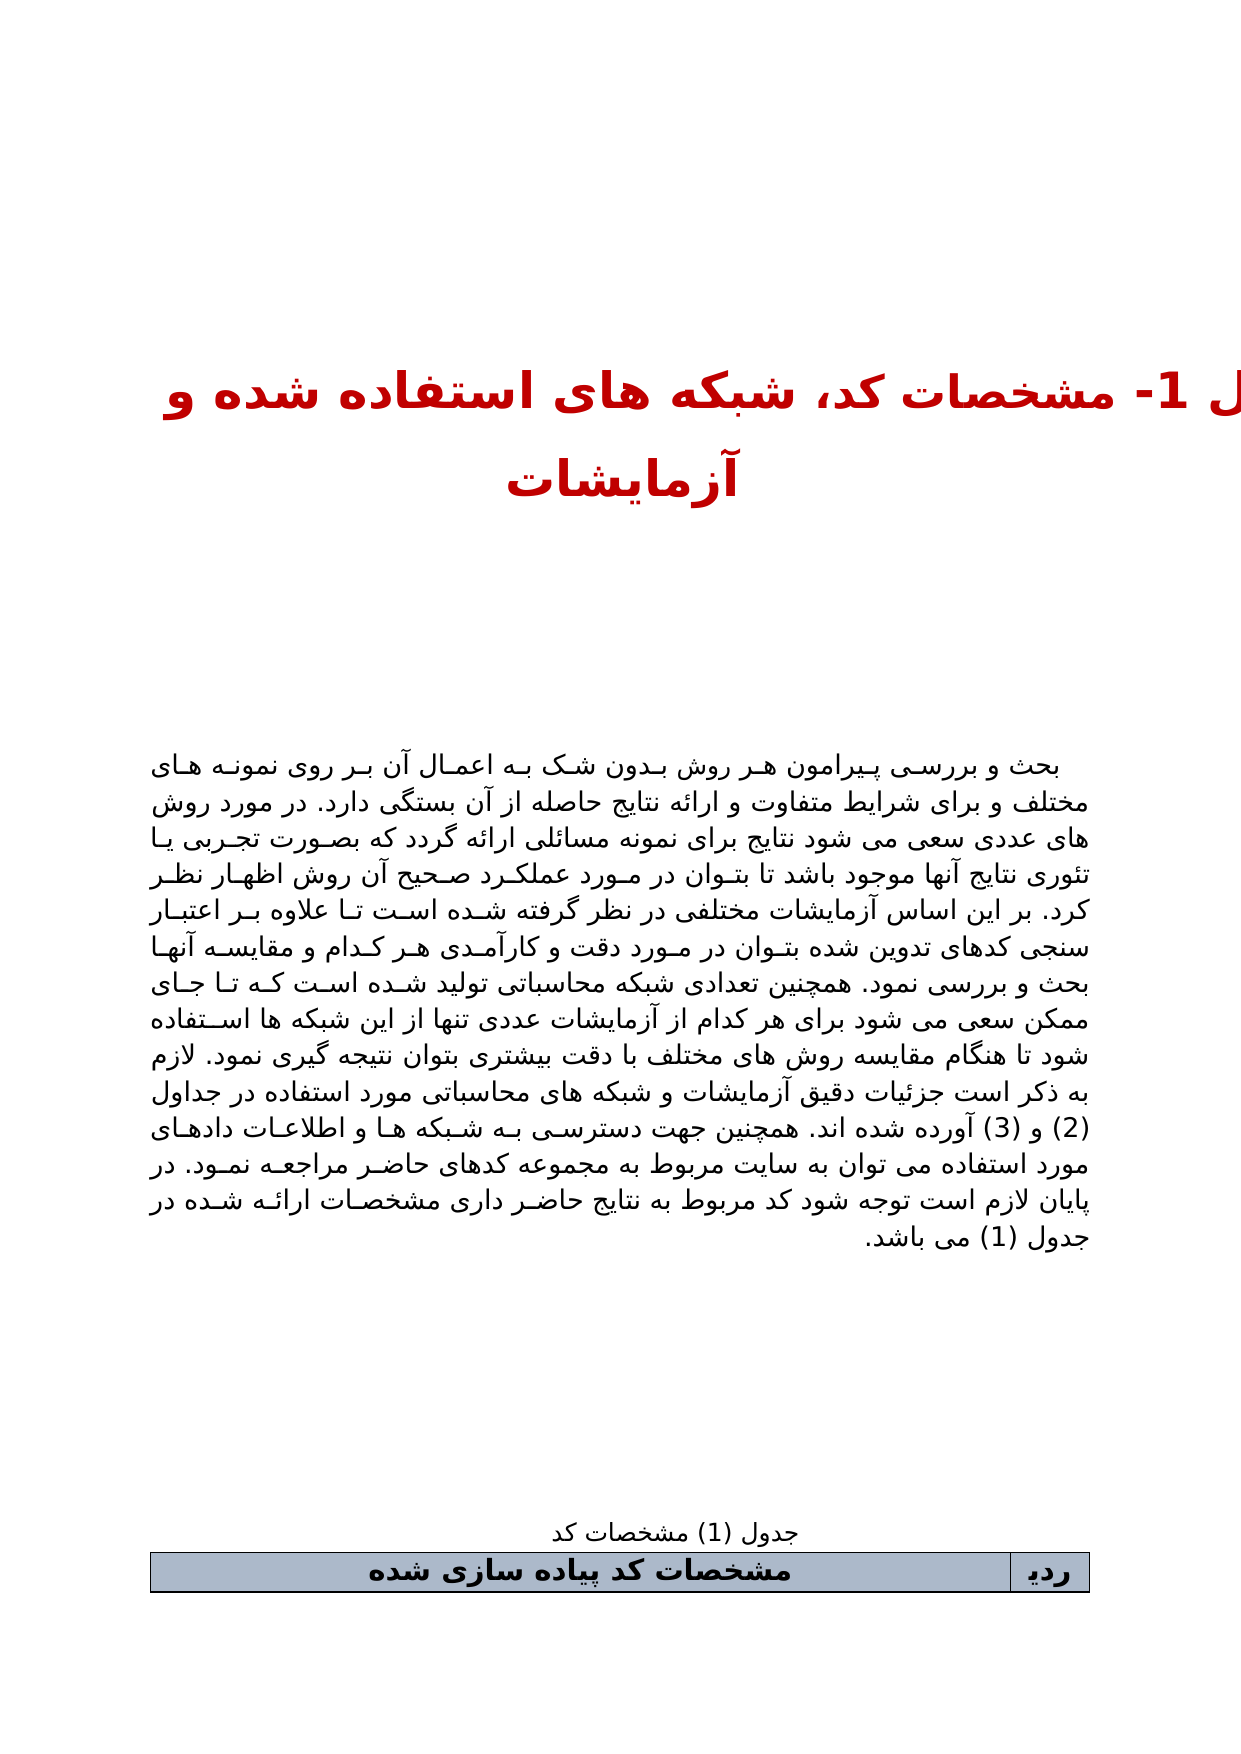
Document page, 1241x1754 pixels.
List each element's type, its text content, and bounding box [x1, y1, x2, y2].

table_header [151, 1553, 1010, 1591]
text بحث و بررسی پیرامون هر روش بدون شک به اعمال آن بر روی نمونه های مختلف و برای شرایط متفاوت و ارائه نتایج حاصله از آن بستگی دارد. در مورد روش های عددی سعی می شود نتایج برای نمونه مسائلی ارائه گردد که بصورت تجربی یا تئوری نتایج آنها موجود باشد تا بتوان در مورد عملکرد صحیح آن روش اظهار نظر کرد. بر این اساس آزمایشات مختلفی در نظر گرفته شده است تا علاوه بر اعتبار سنجی کدهای تدوین شده بتوان در مورد دقت و کارآمدی هر کدام و مقایسه آنها بحث و بررسی نمود. همچنین تعدادی شبکه محاسباتی تولید شده است که تا جای ممکن سعی می شود برای هر کدام از آزمایشات عددی تنها از این شبکه ها استفاده شود تا هنگام مقایسه روش های مختلف با دقت بیشتری بتوان نتیجه گیری نمود. لازم به ذکر است جزئیات دقیق آزمایشات و شبکه های محاسباتی مورد استفاده در جداول (2) و (3) آورده شده اند. همچنین جهت دسترسی به شبکه ها و اطلاعات دادهای مورد استفاده می توان به سایت مربوط به مجموعه کدهای حاضر مراجعه نمود. در پایان لازم است توجه شود کد مربوط به نتایج حاضر داری مشخصات ارائه شده در جدول (1) می باشد. [150, 749, 1090, 1252]
subtitle مشخصات کد، شبکه های استفاده شده و آزمایشات [150, 362, 1132, 508]
table_header ردیف [1011, 1553, 1089, 1591]
text مشخصات کد [150, 1518, 1090, 1548]
